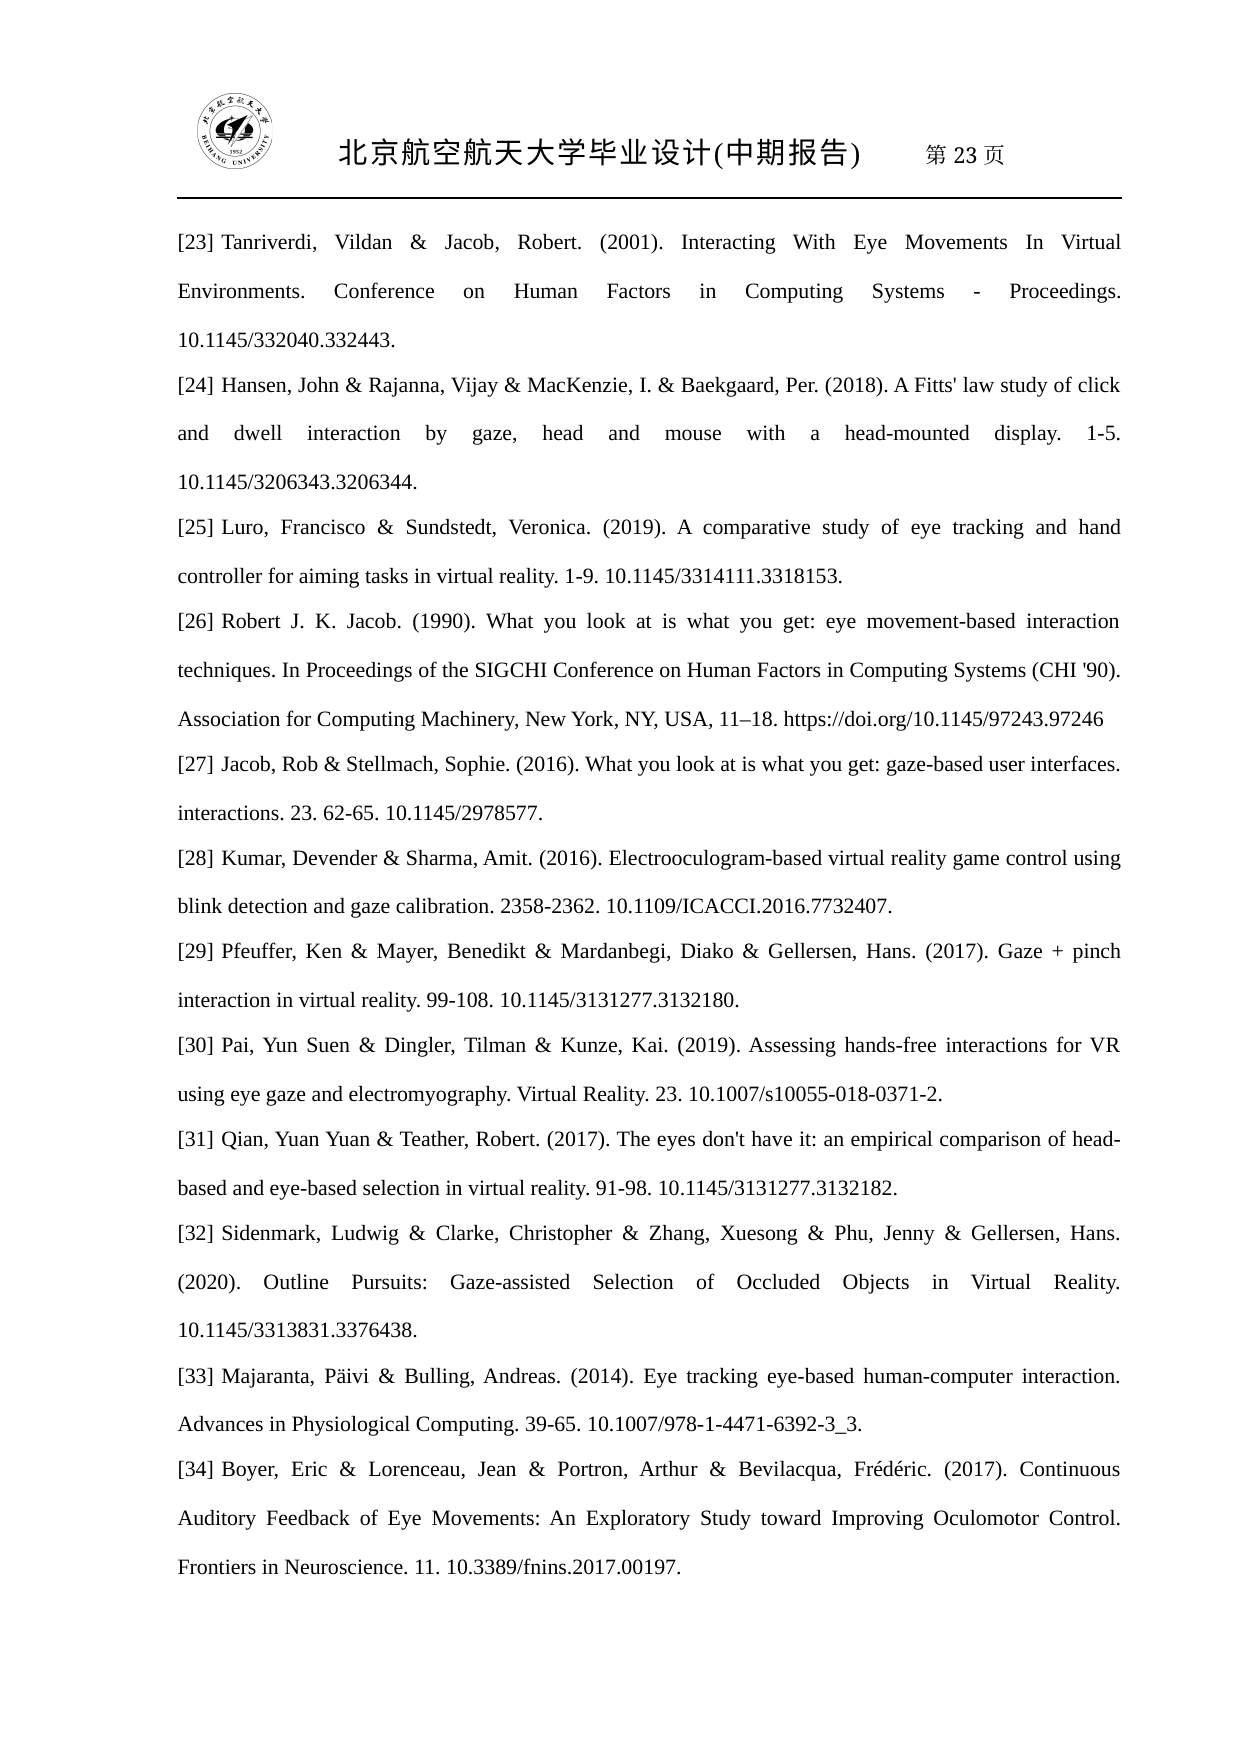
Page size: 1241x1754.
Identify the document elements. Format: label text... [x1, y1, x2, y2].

text [34] Boyer, Eric & Lorenceau, Jean & Portron, Arthur & Bevilacqua, Frédéric. (2017). Continuous Auditory Feedback of Eye Movements: An Exploratory Study toward Improving Oculomotor Control. Frontiers in Neuroscience. 11. 10.3389/fnins.2017.00197. [177, 1453, 1122, 1583]
text [33] Majaranta, Päivi & Bulling, Andreas. (2014). Eye tracking eye-based human-computer interaction. Advances in Physiological Computing. 39-65. 10.1007/978-1-4471-6392-3_3. [177, 1359, 1122, 1440]
text [26] Robert J. K. Jacob. (1990). What you look at is what you get: eye movement-based interaction techniques. In Proceedings of the SIGCHI Conference on Human Factors in Computing Systems (CHI '90). Association for Computing Machinery, New York, NY, USA, 11–18. https://doi.org/10.1145/97243.97246 [177, 604, 1122, 734]
text [24] Hansen, John & Rajanna, Vijay & MacKenzie, I. & Baekgaard, Per. (2018). A Fitts' law study of click and dwell interaction by gaze, head and mouse with a head-mounted display. 1-5. 10.1145/3206343.3206344. [177, 368, 1122, 498]
text [28] Kumar, Devender & Sharma, Amit. (2016). Electrooculogram-based virtual reality game control using blink detection and gaze calibration. 2358-2362. 10.1109/ICACCI.2016.7732407. [177, 841, 1122, 922]
text [29] Pfeuffer, Ken & Mayer, Benedikt & Mardanbegi, Diako & Gellersen, Hans. (2017). Gaze + pinch interaction in virtual reality. 99-108. 10.1145/3131277.3132180. [177, 935, 1122, 1016]
text [23] Tanriverdi, Vildan & Jacob, Robert. (2001). Interacting With Eye Movements In Virtual Environments. Conference on Human Factors in Computing Systems - Proceedings. 10.1145/332040.332443. [177, 225, 1122, 355]
text [25] Luro, Francisco & Sundstedt, Veronica. (2019). A comparative study of eye tracking and hand controller for aiming tasks in virtual reality. 1-9. 10.1145/3314111.3318153. [177, 511, 1122, 592]
picture [197, 93, 273, 169]
text [31] Qian, Yuan Yuan & Teather, Robert. (2017). The eyes don't have it: an empirical comparison of head-based and eye-based selection in virtual reality. 91-98. 10.1145/3131277.3132182. [177, 1122, 1122, 1204]
text [30] Pai, Yun Suen & Dingler, Tilman & Kunze, Kai. (2019). Assessing hands-free interactions for VR using eye gaze and electromyography. Virtual Reality. 23. 10.1007/s10055-018-0371-2. [177, 1029, 1122, 1110]
text [32] Sidenmark, Ludwig & Clarke, Christopher & Zhang, Xuesong & Phu, Jenny & Gellersen, Hans. (2020). Outline Pursuits: Gaze-assisted Selection of Occluded Objects in Virtual Reality. 10.1145/3313831.3376438. [177, 1216, 1122, 1346]
text [27] Jacob, Rob & Stellmach, Sophie. (2016). What you look at is what you get: gaze-based user interfaces. interactions. 23. 62-65. 10.1145/2978577. [177, 747, 1122, 828]
